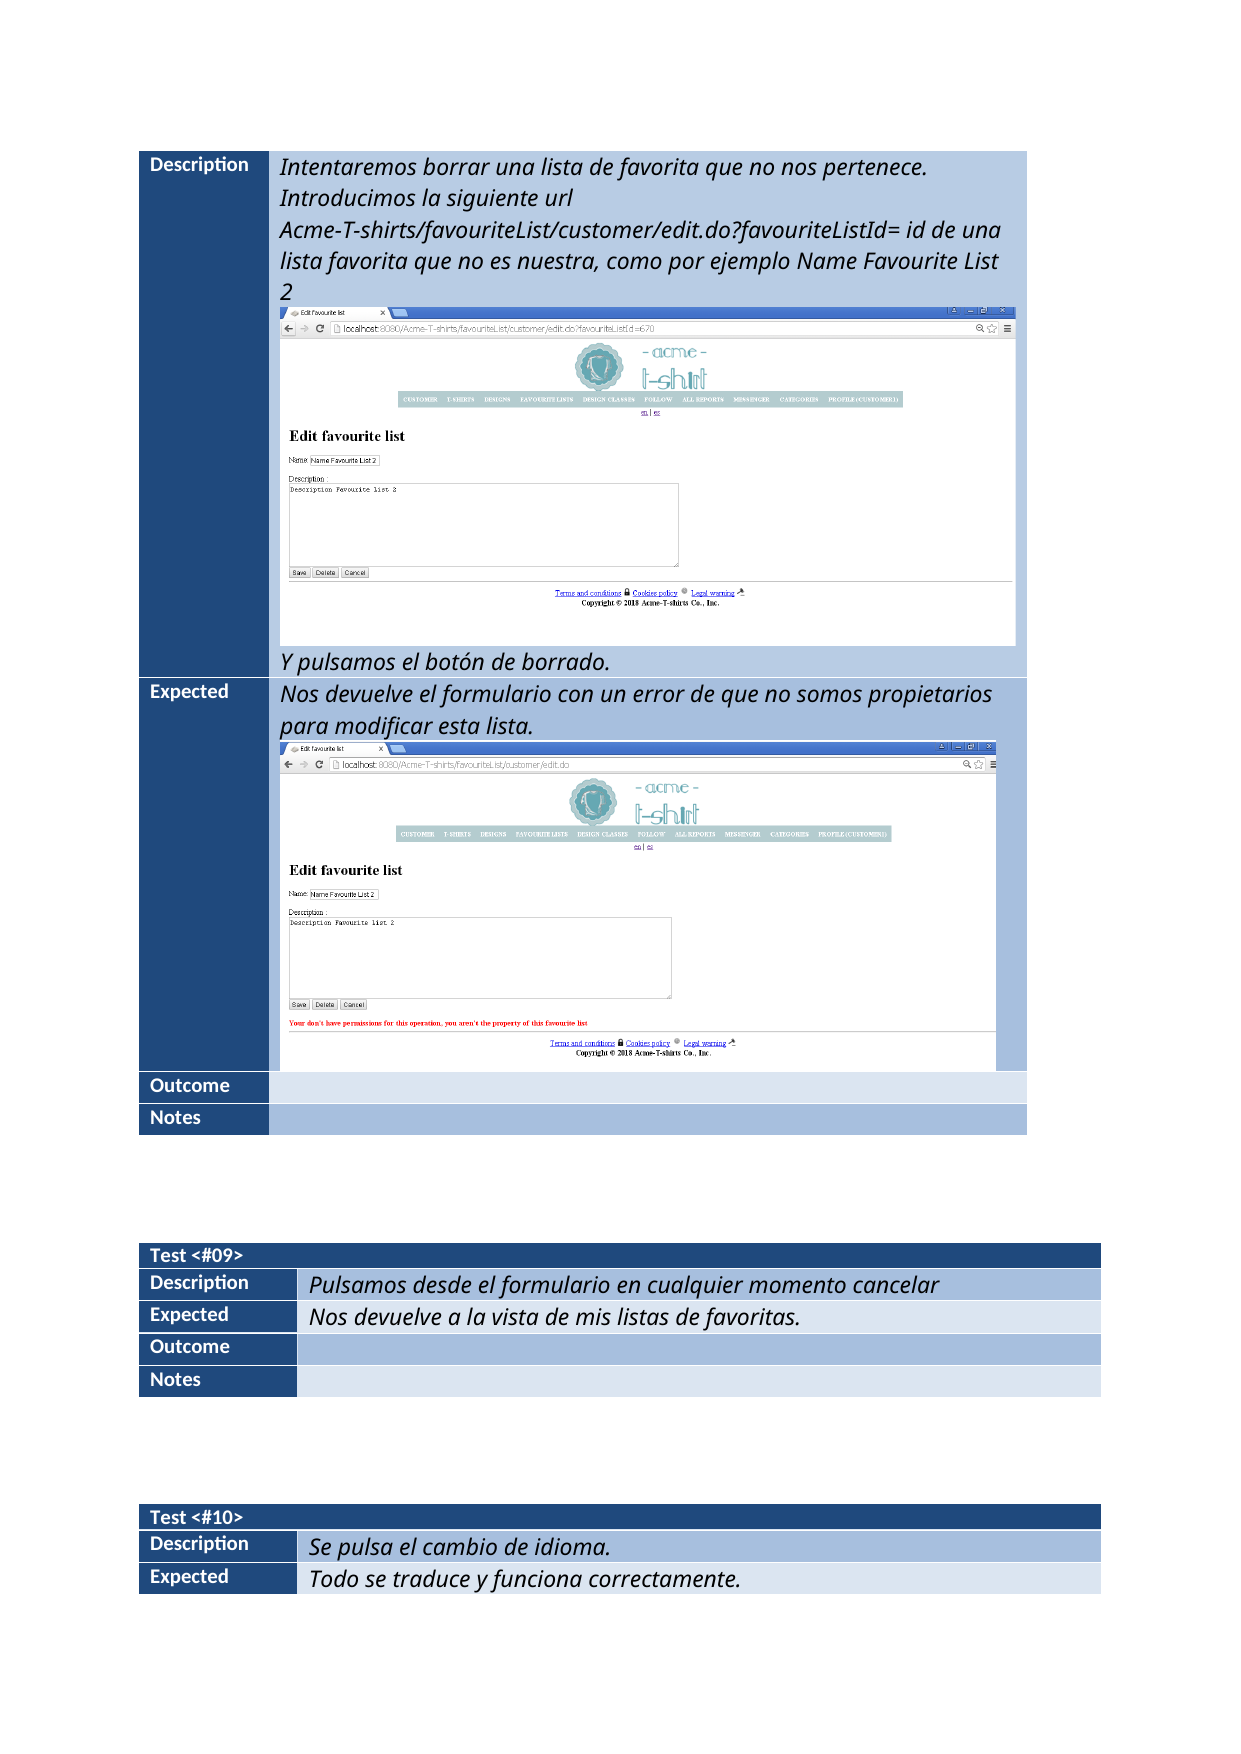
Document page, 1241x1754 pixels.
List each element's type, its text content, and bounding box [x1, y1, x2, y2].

picture [280, 307, 1016, 646]
table_cell Todo se traduce y funciona correctamente. [298, 1563, 1101, 1594]
table_cell Outcome [139, 1072, 269, 1103]
table_cell Se pulsa el cambio de idioma. [298, 1531, 1101, 1562]
table_cell Description [139, 1531, 297, 1562]
table_header Description [139, 151, 269, 677]
table_cell Nos devuelve el formulario con un error de que no somos propietarios para modificar esta lista. [269, 678, 1027, 1071]
table_cell Expected [139, 1563, 297, 1594]
table_cell [269, 1072, 1027, 1103]
table_cell Expected [139, 1301, 297, 1332]
table_cell [269, 1104, 1027, 1135]
table_cell Notes [139, 1104, 269, 1135]
table_header Intentaremos borrar una lista de favorita que no nos pertenece. Introducimos la siguiente url Acme-T-shirts/favouriteList/customer/edit.do?favouriteListId= id de una lista favorita que no es nuestra, como por ejemplo Name Favourite List 2 Y pulsamos el botón de borrado. [269, 151, 1027, 677]
table_cell Outcome [139, 1334, 297, 1365]
table_cell Description [139, 1269, 297, 1300]
table_header Test <#10> [139, 1504, 1101, 1529]
table_cell [298, 1366, 1101, 1397]
picture [280, 740, 996, 1071]
table_cell Pulsamos desde el formulario en cualquier momento cancelar [298, 1269, 1101, 1300]
table_cell Nos devuelve a la vista de mis listas de favoritas. [298, 1301, 1101, 1332]
table_header Test <#09> [139, 1243, 1101, 1268]
table_cell [298, 1334, 1101, 1365]
table_cell Notes [139, 1366, 297, 1397]
table_cell Expected [139, 678, 269, 1071]
